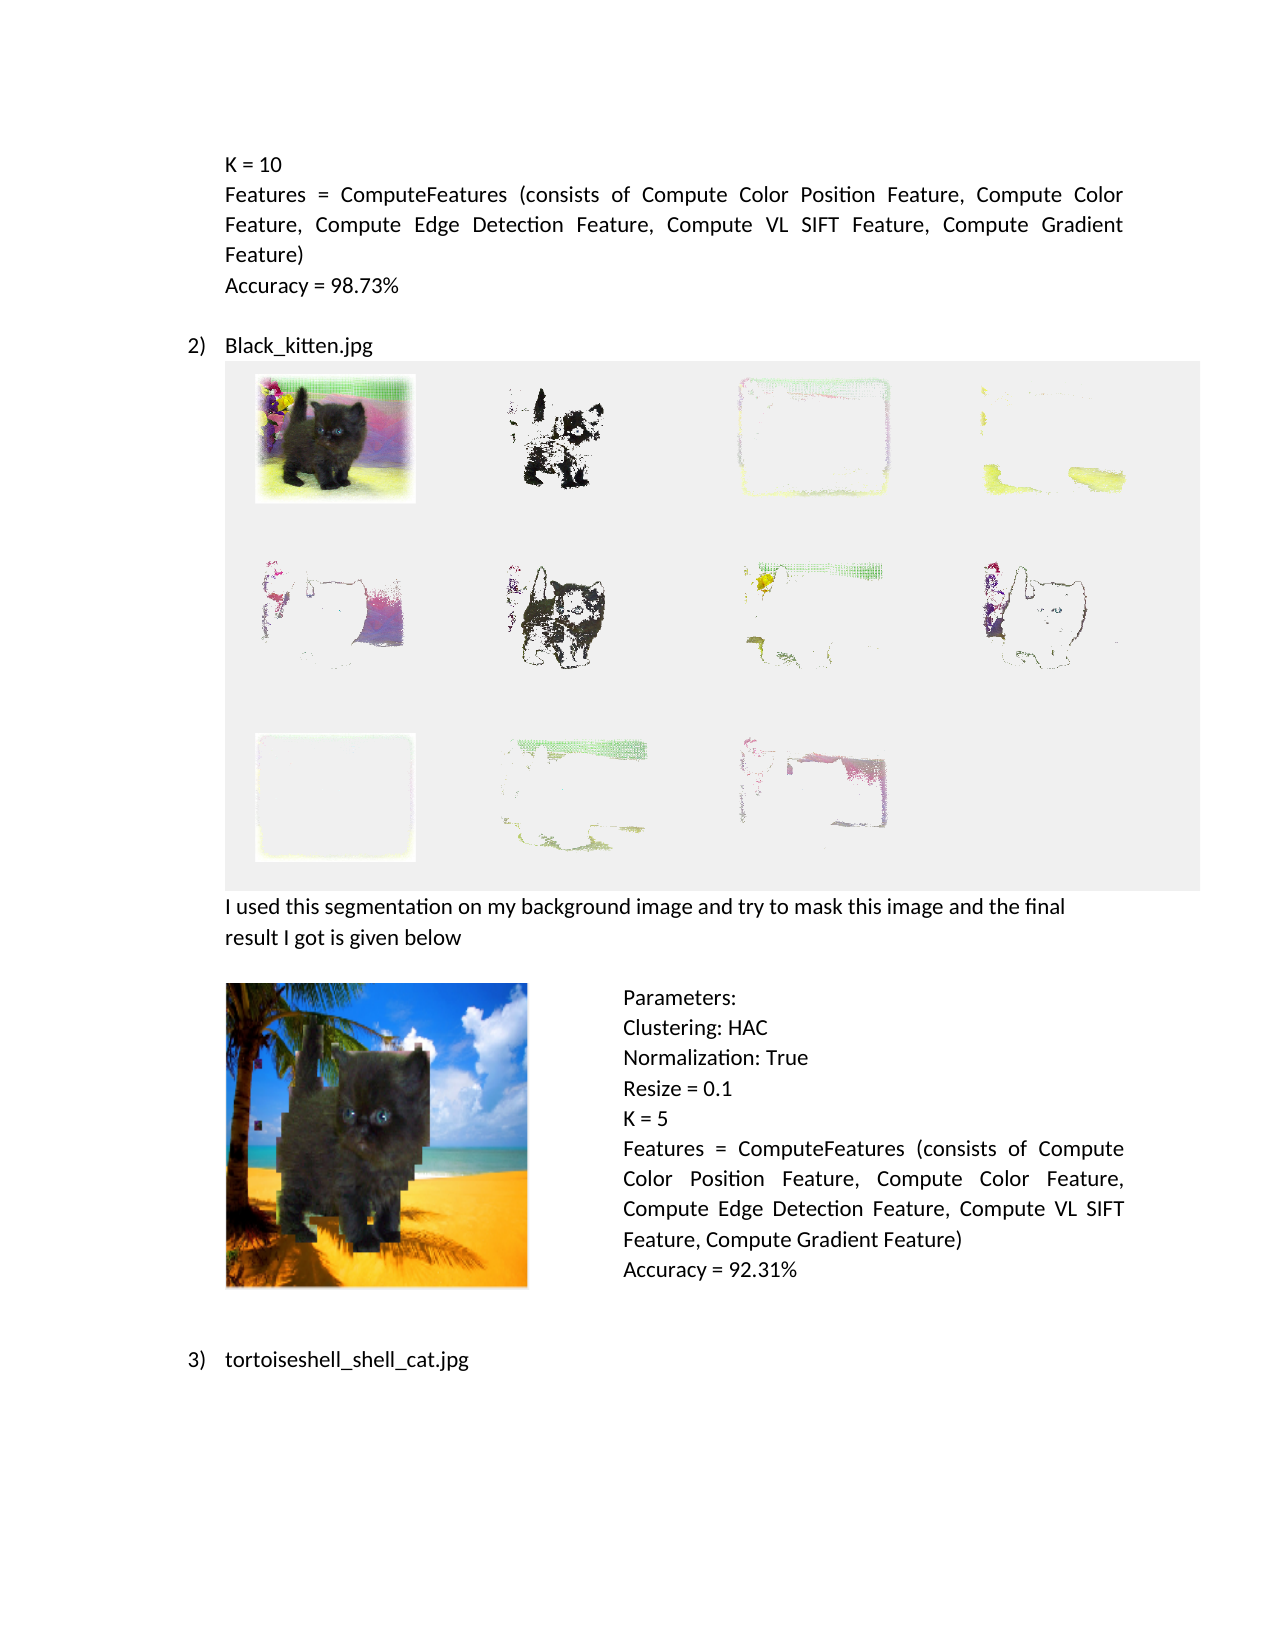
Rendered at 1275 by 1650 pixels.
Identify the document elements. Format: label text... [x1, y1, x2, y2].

list Accuracy = 92.31% [530, 1255, 1125, 1283]
list Features = ComputeFeatures (consists of Compute Color Position Feature, Compute Color Feature, Compute Edge Detection Feature, Compute VL SIFT Feature, Compute Gradient Feature) [225, 180, 1125, 269]
list Parameters: [530, 983, 1125, 1011]
list Black_kitten.jpg [187, 331, 1125, 359]
list Features = ComputeFeatures (consists of Compute Color Position Feature, Compute Color Feature, Compute Edge Detection Feature, Compute VL SIFT Feature, Compute Gradient Feature) [530, 1134, 1125, 1253]
list tortoiseshell_shell_cat.jpg [187, 1346, 1125, 1373]
picture [225, 361, 1200, 891]
list Resize = 0.1 [530, 1074, 1125, 1102]
list Clustering: HAC [530, 1013, 1125, 1041]
list I used this segmentation on my background image and try to mask this image and the final result I got is given below [225, 892, 1125, 951]
picture [225, 983, 530, 1290]
list K = 5 [530, 1104, 1125, 1132]
list Normalization: True [530, 1043, 1125, 1071]
list Accuracy = 98.73% [225, 271, 1125, 299]
list K = 10 [225, 150, 1125, 178]
